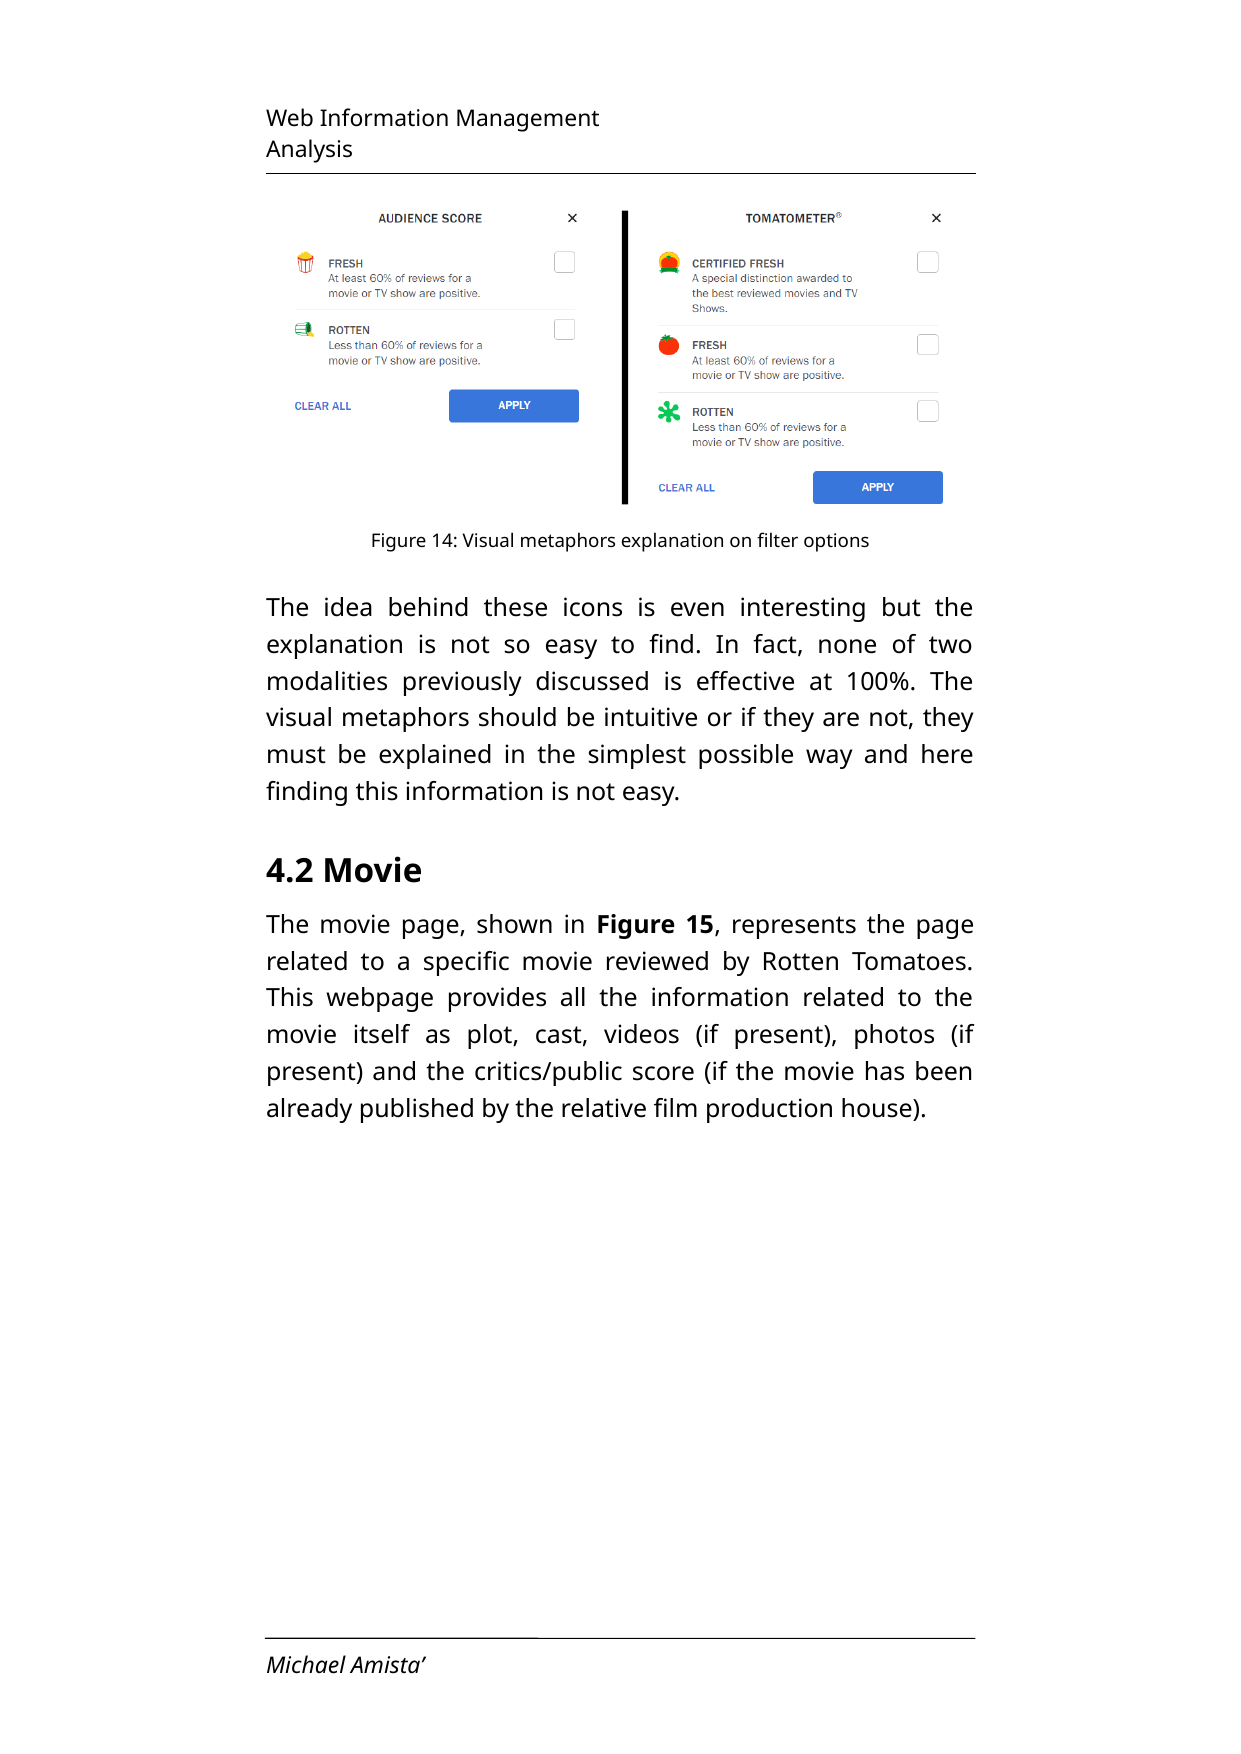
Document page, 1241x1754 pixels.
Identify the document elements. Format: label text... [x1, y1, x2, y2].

text The movie page, shown in Figure 15, represents the page related to a specific movie reviewed by Rotten Tomatoes. This webpage provides all the information related to the movie itself as plot, cast, videos (if present), photos (if present) and the critics/public score (if the movie has been already published by the relative film production house). [266, 906, 974, 1124]
text Figure 14: Visual metaphors explanation on filter options [266, 527, 974, 553]
subtitle 4.2 Movie [266, 847, 974, 892]
text The idea behind these icons is even interesting but the explanation is not so easy to find. In fact, none of two modalities previously discussed is effective at 100%. The visual metaphors should be intuitive or if they are not, they must be explained in the simplest possible way and here finding this information is not easy. [266, 590, 974, 808]
picture [265, 192, 975, 515]
